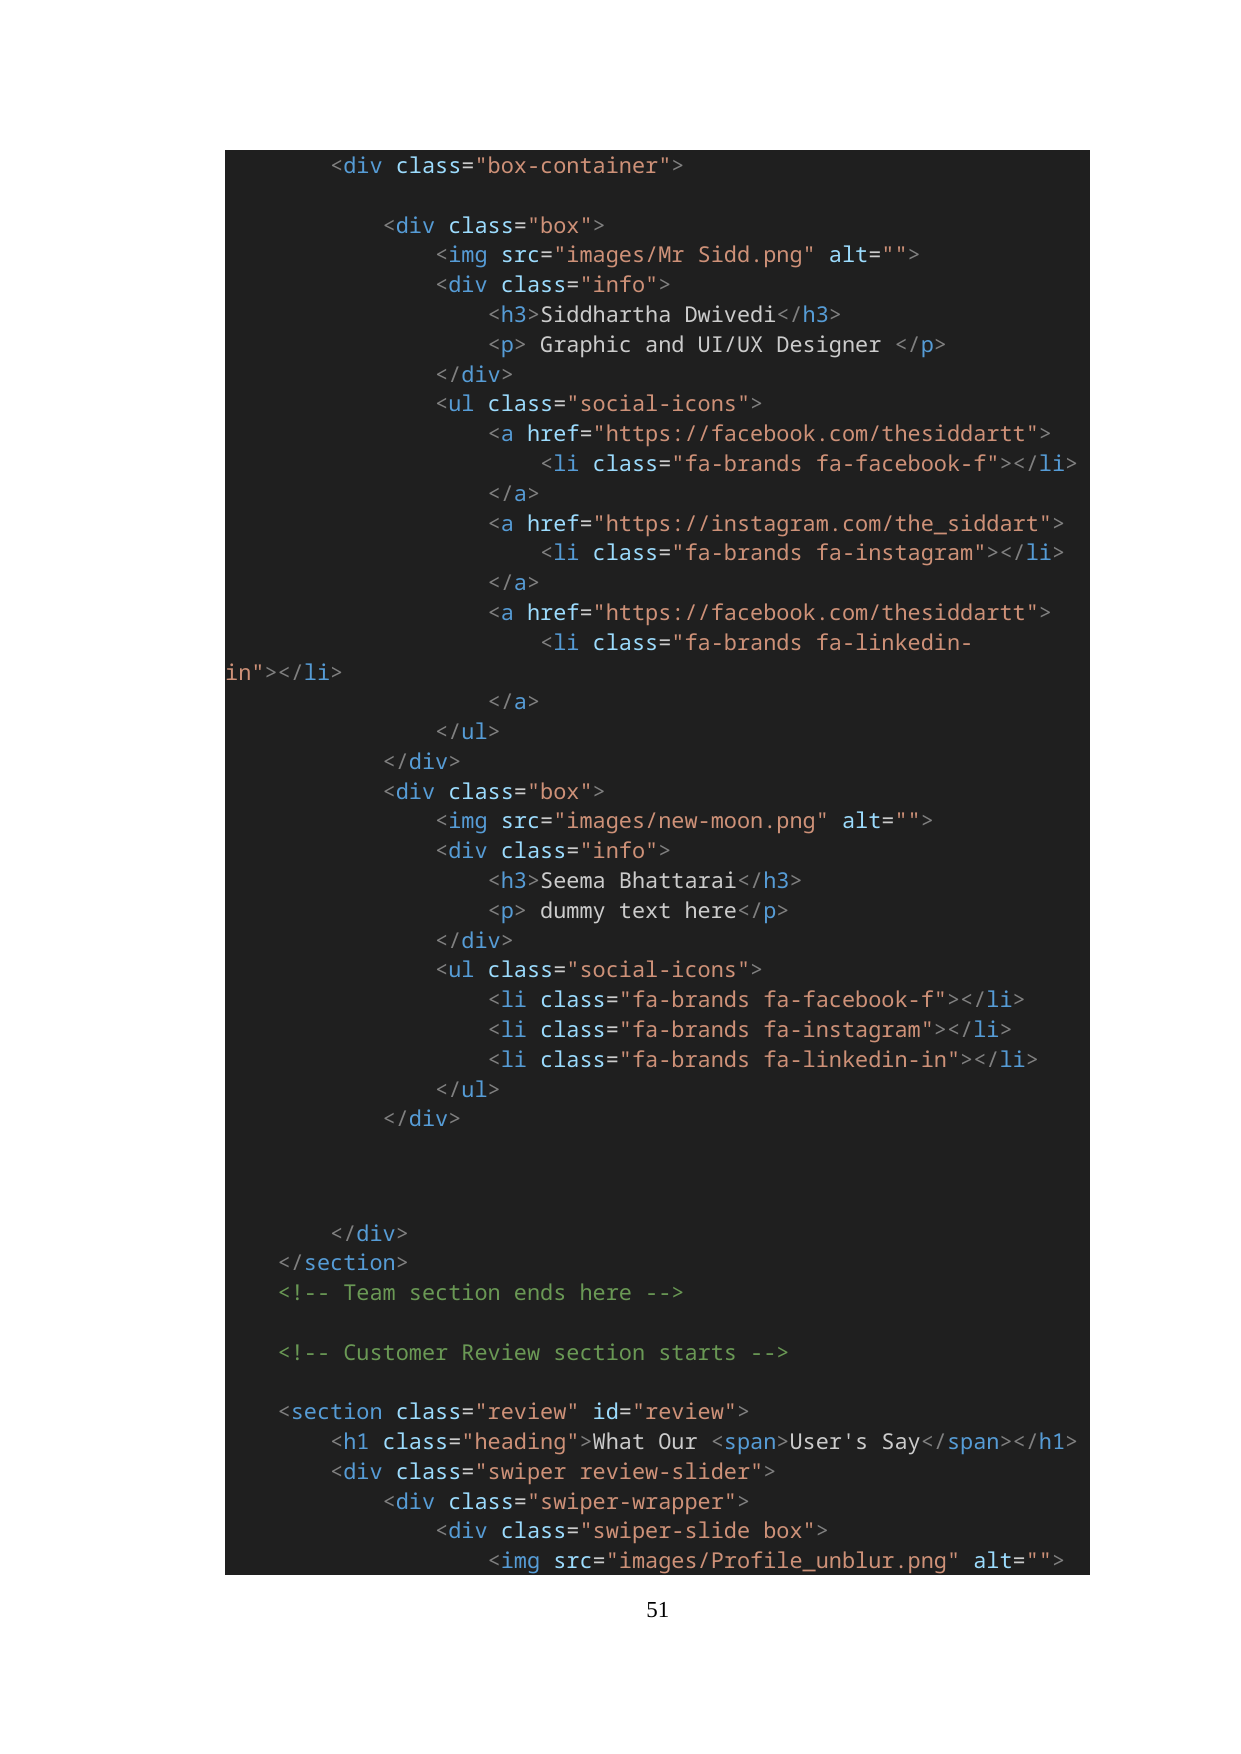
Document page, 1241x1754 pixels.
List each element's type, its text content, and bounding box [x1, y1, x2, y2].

text <p> dummy text here</p> [225, 895, 1090, 924]
text <div class="info"> [225, 269, 1090, 299]
text <img src="images/Profile_unblur.png" alt=""> [225, 1545, 1090, 1575]
text </a> [225, 686, 1090, 716]
text <li class="fa-brands fa-facebook-f"></li> [225, 448, 1090, 478]
text <section class="review" id="review"> [225, 1396, 1090, 1426]
text <div class="box"> [225, 209, 1090, 239]
text </ul> [225, 1073, 1090, 1103]
text <li class="fa-brands fa-linkedin-in"></li> [225, 1044, 1090, 1073]
text <li class="fa-brands fa-instagram"></li> [225, 1014, 1090, 1044]
text </a> [225, 478, 1090, 507]
text <ul class="social-icons"> [225, 388, 1090, 418]
text <div class="box-container"> [225, 150, 1090, 180]
text </div> [225, 1103, 1090, 1133]
text <div class="swiper-wrapper"> [225, 1486, 1090, 1516]
text <a href="https://facebook.com/thesiddartt"> [225, 418, 1090, 448]
text </div> [225, 924, 1090, 954]
text <ul class="social-icons"> [225, 954, 1090, 984]
text </ul> [225, 716, 1090, 746]
text <h3>Seema Bhattarai</h3> [225, 865, 1090, 895]
text </div> [225, 1218, 1090, 1247]
text <h1 class="heading">What Our <span>User's Say</span></h1> [225, 1426, 1090, 1456]
text </section> [225, 1247, 1090, 1277]
text </div> [225, 358, 1090, 388]
text <div class="info"> [225, 835, 1090, 865]
text <li class="fa-brands fa-instagram"></li> [225, 537, 1090, 567]
text </a> [225, 567, 1090, 597]
text </div> [225, 746, 1090, 776]
text <div class="swiper review-slider"> [225, 1456, 1090, 1486]
text <li class="fa-brands fa-linkedin-in"></li> [225, 627, 1090, 686]
text <div class="box"> [225, 776, 1090, 805]
text <!-- Customer Review section starts --> [225, 1337, 1090, 1367]
text <img src="images/new-moon.png" alt=""> [225, 805, 1090, 835]
text <!-- Team section ends here --> [225, 1277, 1090, 1307]
text <a href="https://instagram.com/the_siddart"> [225, 507, 1090, 537]
text <li class="fa-brands fa-facebook-f"></li> [225, 984, 1090, 1014]
text <h3>Siddhartha Dwivedi</h3> [225, 299, 1090, 329]
text <a href="https://facebook.com/thesiddartt"> [225, 597, 1090, 627]
text <div class="swiper-slide box"> [225, 1516, 1090, 1545]
text <p> Graphic and UI/UX Designer </p> [225, 329, 1090, 358]
text <img src="images/Mr Sidd.png" alt=""> [225, 239, 1090, 269]
